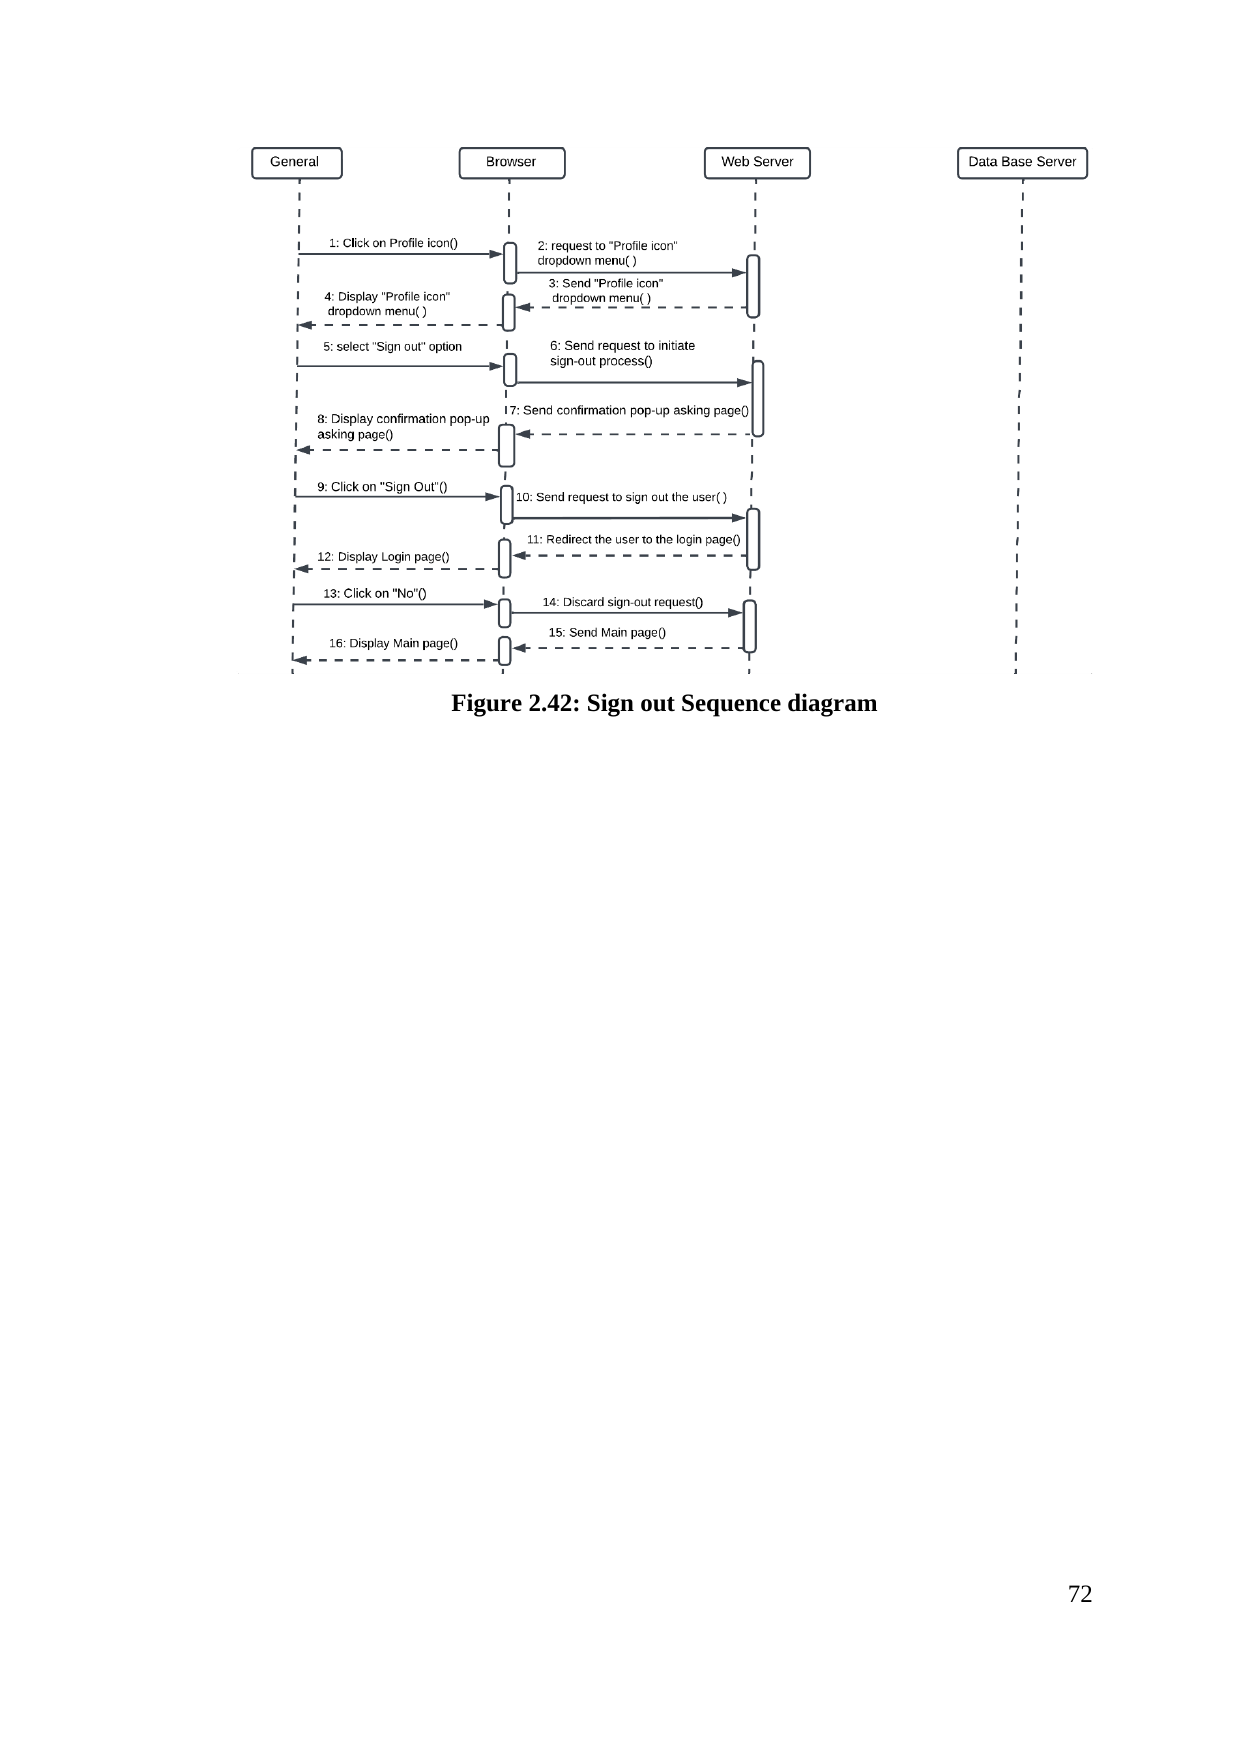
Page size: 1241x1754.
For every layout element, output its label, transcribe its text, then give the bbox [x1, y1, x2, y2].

picture [236, 147, 1093, 674]
